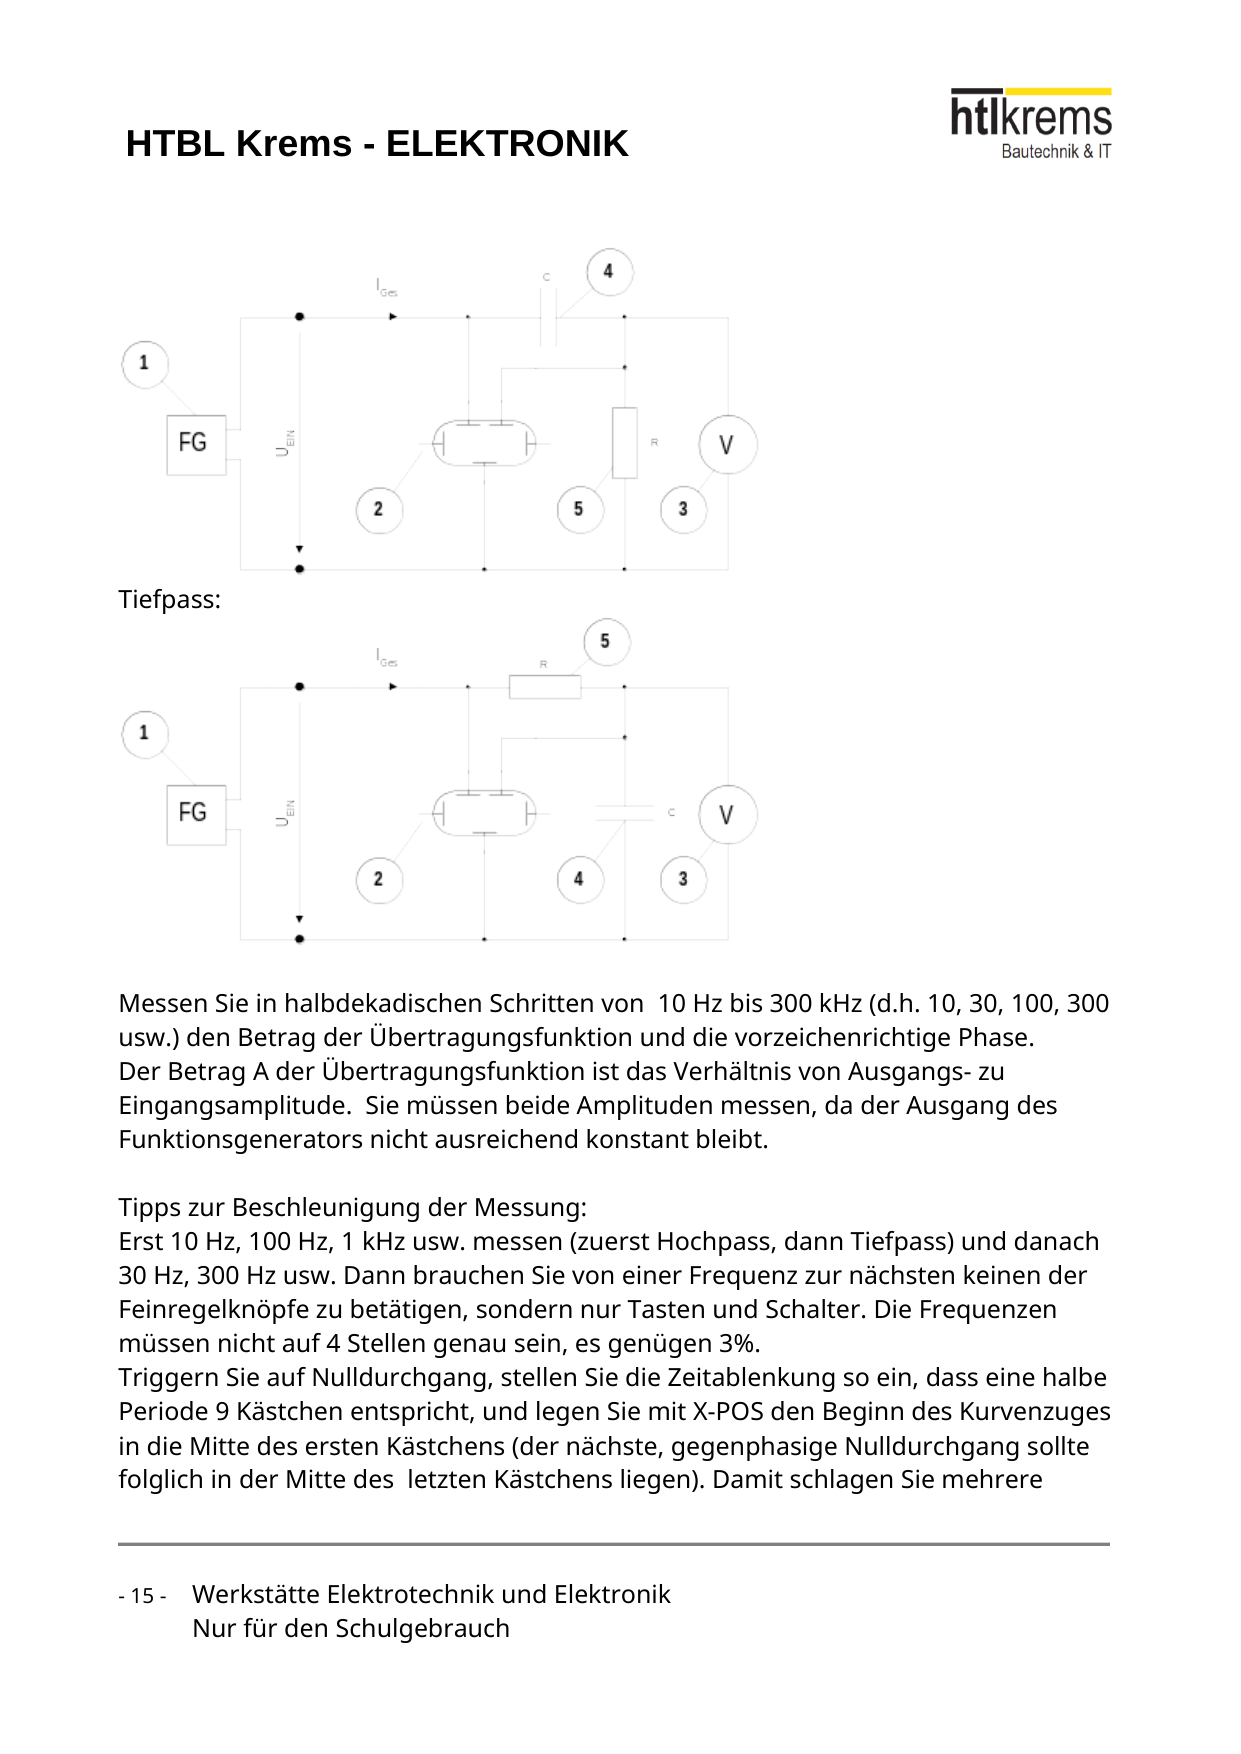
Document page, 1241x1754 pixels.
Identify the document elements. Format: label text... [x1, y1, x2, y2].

text Der Betrag A der Übertragungsfunktion ist das Verhältnis von Ausgangs- zu Eingangsamplitude. Sie müssen beide Amplituden messen, da der Ausgang des Funktionsgenerators nicht ausreichend konstant bleibt. [118, 1053, 1122, 1156]
text Erst 10 Hz, 100 Hz, 1 kHz usw. messen (zuerst Hochpass, dann Tiefpass) und danach 30 Hz, 300 Hz usw. Dann brauchen Sie von einer Frequenz zur nächsten keinen der Feinregelknöpfe zu betätigen, sondern nur Tasten und Schalter. Die Frequenzen müssen nicht auf 4 Stellen genau sein, es genügen 3%. [118, 1224, 1122, 1360]
text Tipps zur Beschleunigung der Messung: [118, 1190, 1122, 1224]
text Messen Sie in halbdekadischen Schritten von 10 Hz bis 300 kHz (d.h. 10, 30, 100, 300 usw.) den Betrag der Übertragungsfunktion und die vorzeichenrichtige Phase. [118, 985, 1122, 1053]
text Tiefpass: [118, 581, 1122, 615]
picture [943, 75, 1118, 169]
